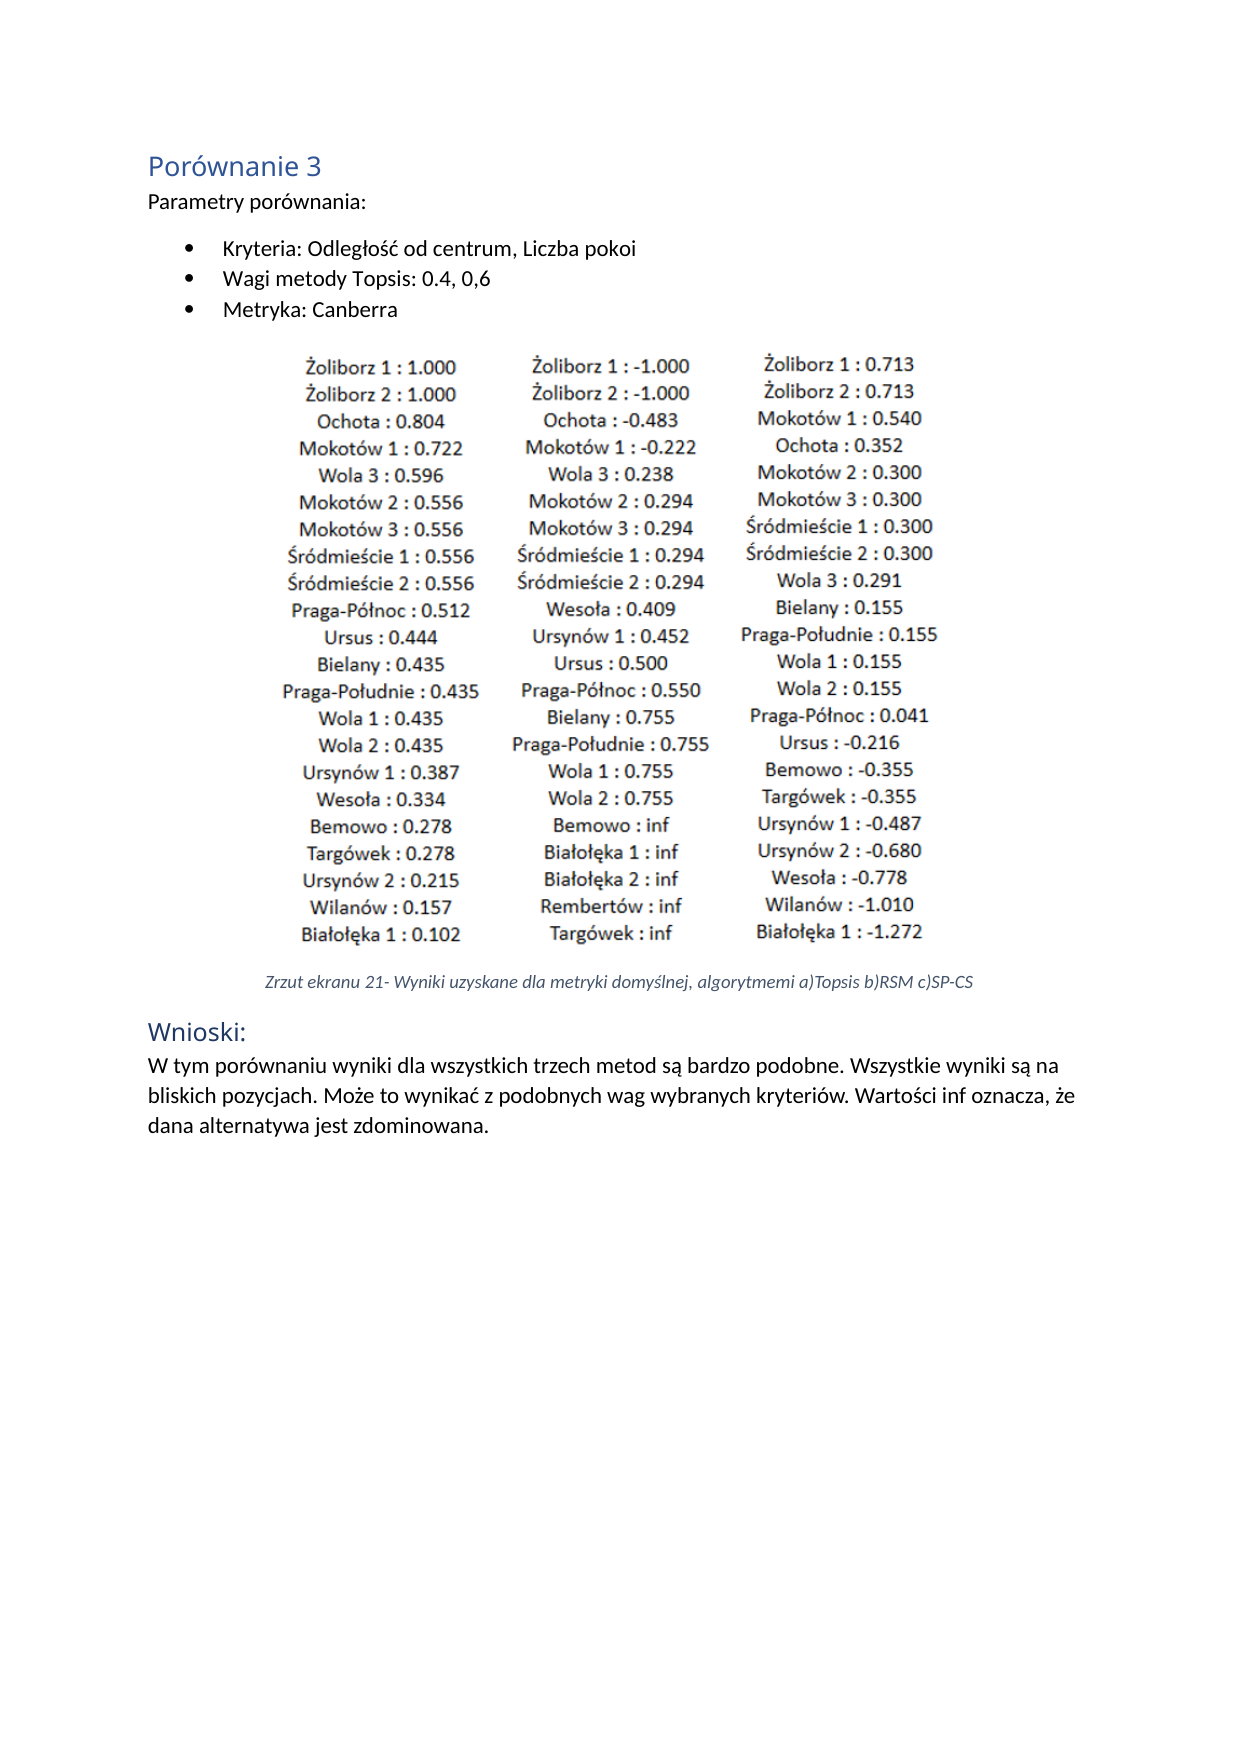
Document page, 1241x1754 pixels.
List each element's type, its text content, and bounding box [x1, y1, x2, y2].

text Parametry porównania: [148, 187, 1093, 215]
list Metryka: Canberra [185, 295, 1093, 323]
list Wagi metody Topsis: 0.4, 0,6 [185, 264, 1093, 292]
text W tym porównaniu wyniki dla wszystkich trzech metod są bardzo podobne. Wszystkie wyniki są na bliskich pozycjach. Może to wynikać z podobnych wag wybranych kryteriów. Wartości inf oznacza, że dana alternatywa jest zdominowana. [148, 1051, 1093, 1139]
subtitle Wnioski: [148, 1014, 1093, 1048]
picture [260, 341, 980, 952]
subtitle Porównanie 3 [148, 148, 1093, 184]
list Kryteria: Odległość od centrum, Liczba pokoi [185, 234, 1093, 262]
